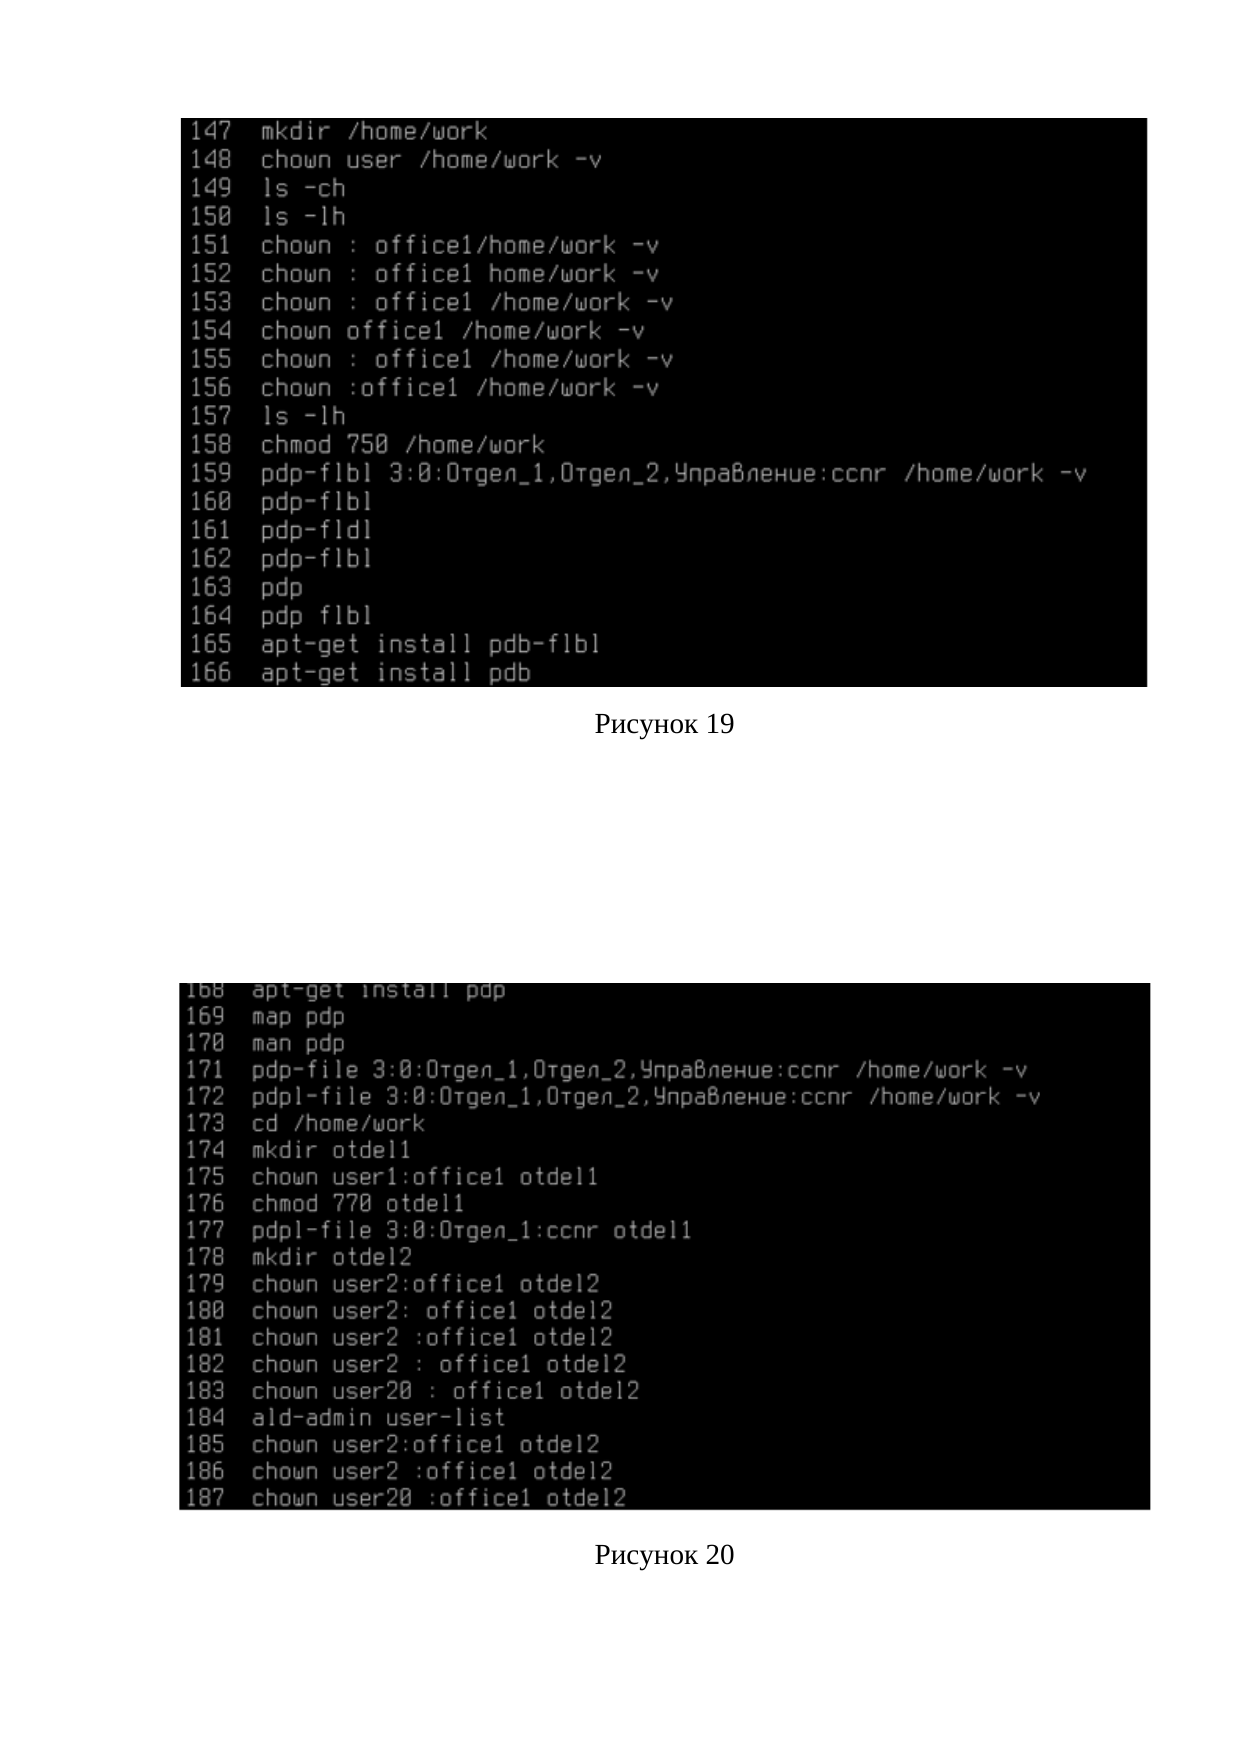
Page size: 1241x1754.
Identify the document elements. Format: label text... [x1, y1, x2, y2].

text Рисунок 20 [177, 1537, 1152, 1571]
picture [180, 118, 1149, 687]
picture [178, 983, 1151, 1518]
text Рисунок 19 [177, 706, 1152, 740]
